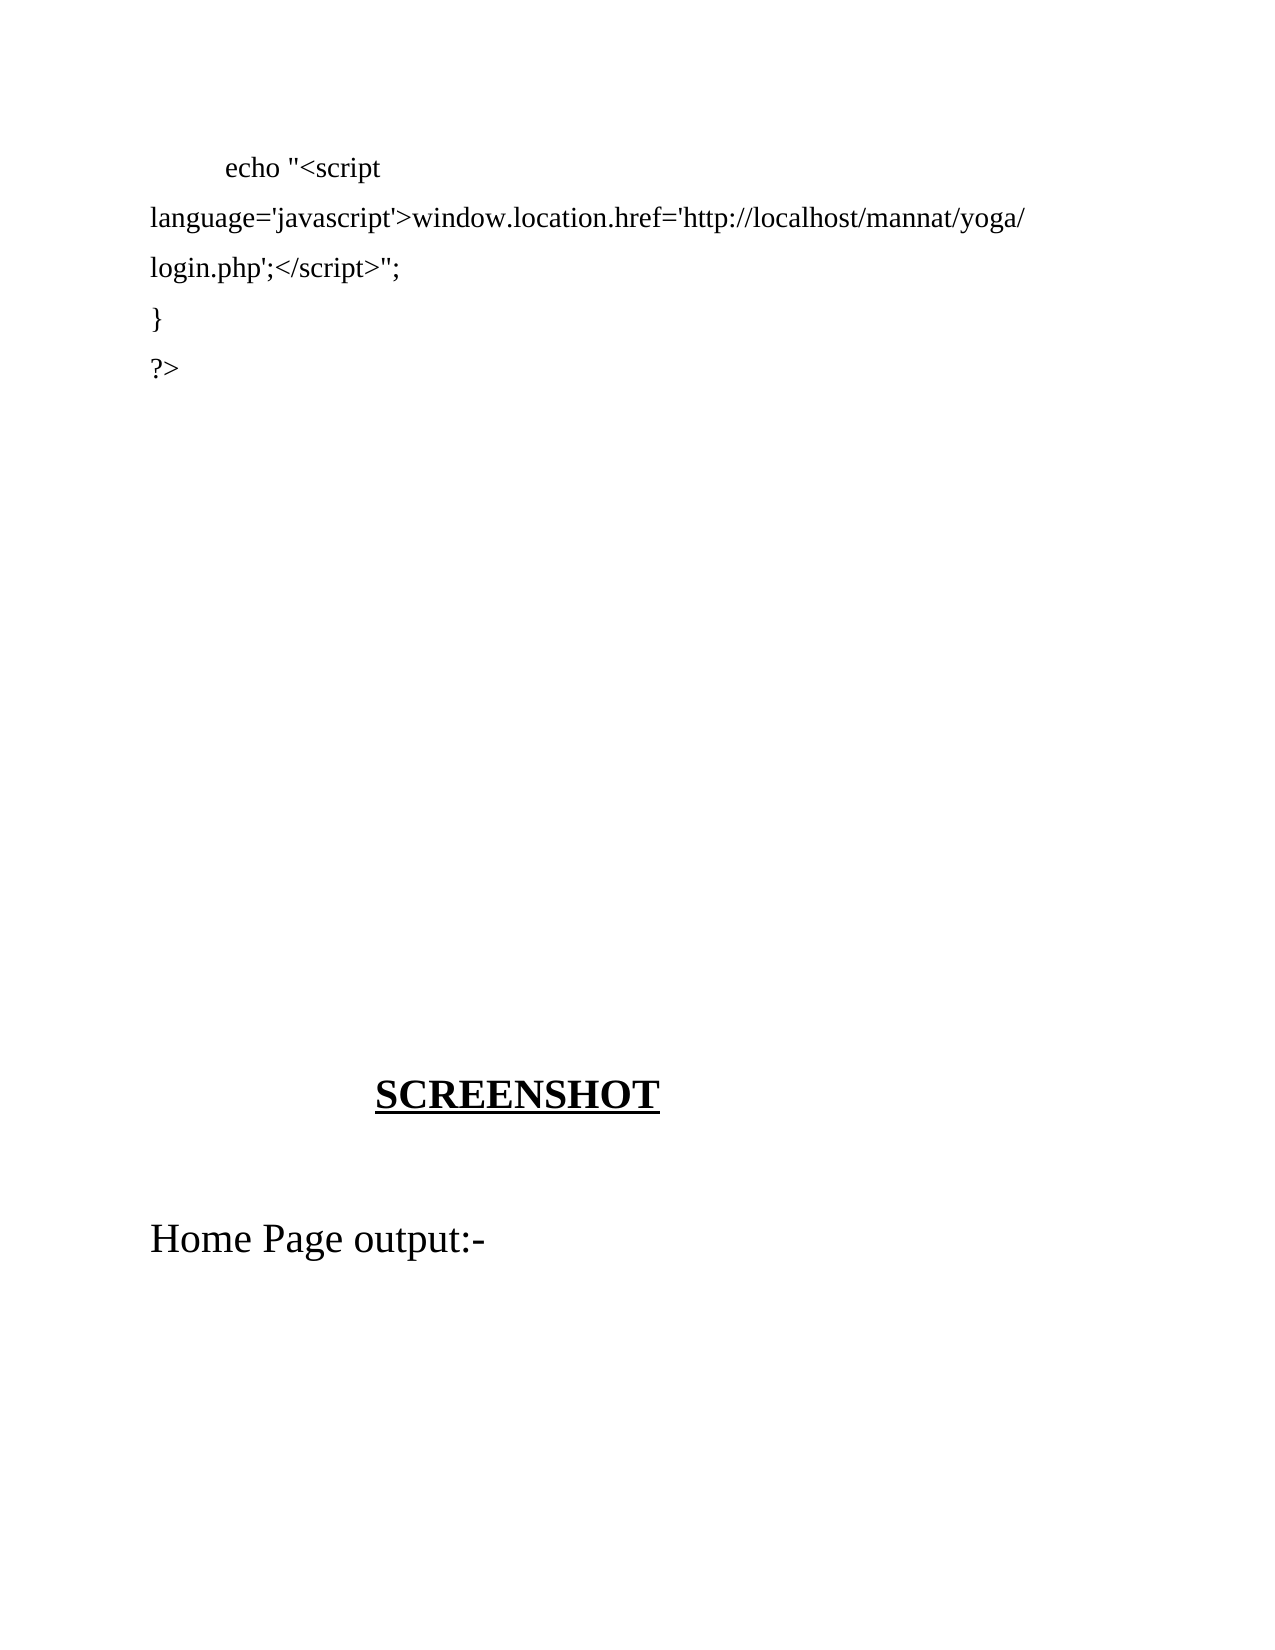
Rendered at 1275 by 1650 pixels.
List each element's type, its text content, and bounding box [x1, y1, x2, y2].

text } [150, 301, 1125, 334]
text SCREENSHOT [150, 1070, 1125, 1118]
text ?> [150, 351, 1125, 385]
text Home Page output:- [150, 1214, 1125, 1262]
text echo "<script language='javascript'>window.location.href='http://localhost/mannat/yoga/login.php';</script>"; [150, 150, 1125, 284]
